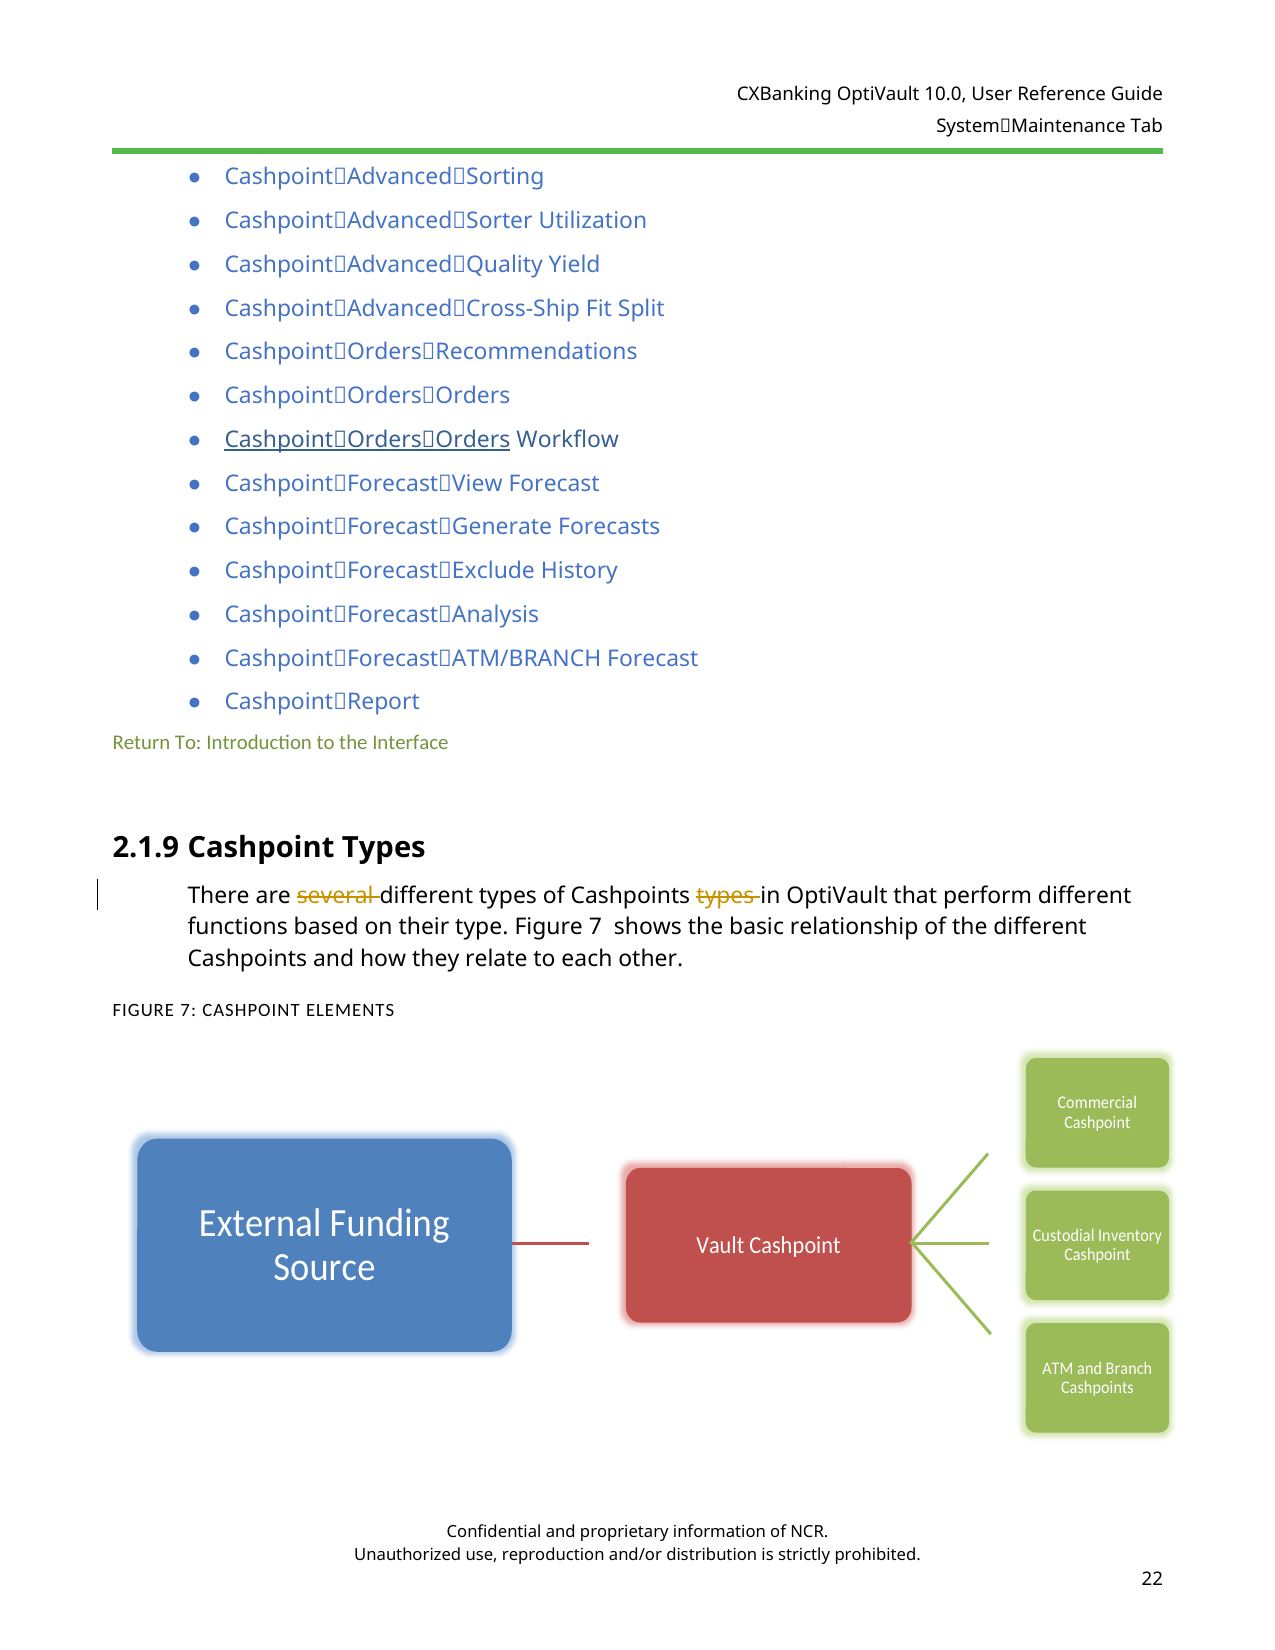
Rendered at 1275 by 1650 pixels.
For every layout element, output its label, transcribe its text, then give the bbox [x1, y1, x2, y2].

list CashpointForecastExclude History [187, 554, 1163, 585]
text Return To: Introduction to the Interface [112, 729, 1163, 754]
list CashpointForecastAnalysis [187, 598, 1163, 629]
list CashpointAdvancedCross-Ship Fit Split [187, 292, 1163, 323]
list CashpointOrdersOrders [187, 379, 1163, 410]
text There are different types of Cashpoints in OptiVault that perform different functions based on their type. Figure 7 shows the basic relationship of the different Cashpoints and how they relate to each other. [187, 879, 1163, 973]
list CashpointAdvancedSorting [187, 160, 1163, 192]
subtitle Cashpoint Types [112, 827, 1163, 866]
list CashpointOrdersRecommendations [187, 335, 1163, 367]
list CashpointForecastATM/BRANCH Forecast [187, 642, 1163, 673]
list CashpointForecastView Forecast [187, 467, 1163, 498]
list CashpointForecastGenerate Forecasts [187, 510, 1163, 542]
list CashpointOrdersOrders Workflow [187, 423, 1163, 454]
text Figure 7: Cashpoint Elements [112, 998, 1163, 1021]
list CashpointReport [187, 685, 1163, 717]
list CashpointAdvancedQuality Yield [187, 248, 1163, 279]
list CashpointAdvancedSorter Utilization [187, 204, 1163, 235]
